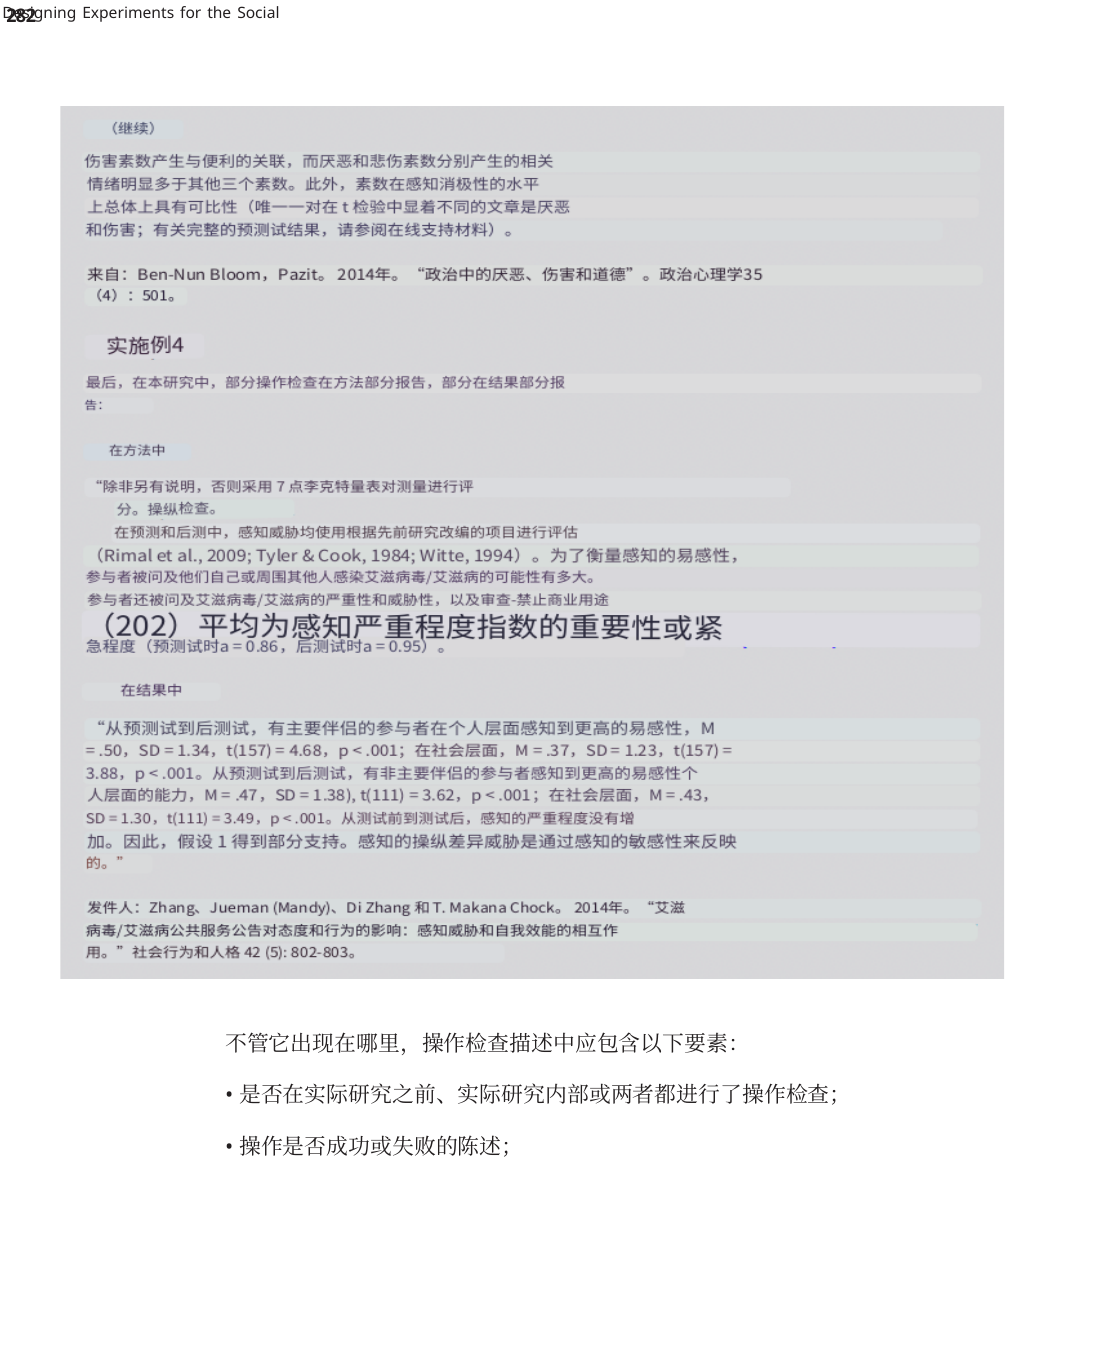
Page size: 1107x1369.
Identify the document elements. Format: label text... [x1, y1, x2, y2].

picture [60, 106, 1005, 979]
text 不管它出现在哪里，操作检查描述中应包含以下要素： [225, 1026, 938, 1057]
text • 是否在实际研究之前、实际研究内部或两者都进行了操作检查； [225, 1078, 938, 1109]
text • 操作是否成功或失败的陈述； [225, 1129, 938, 1161]
